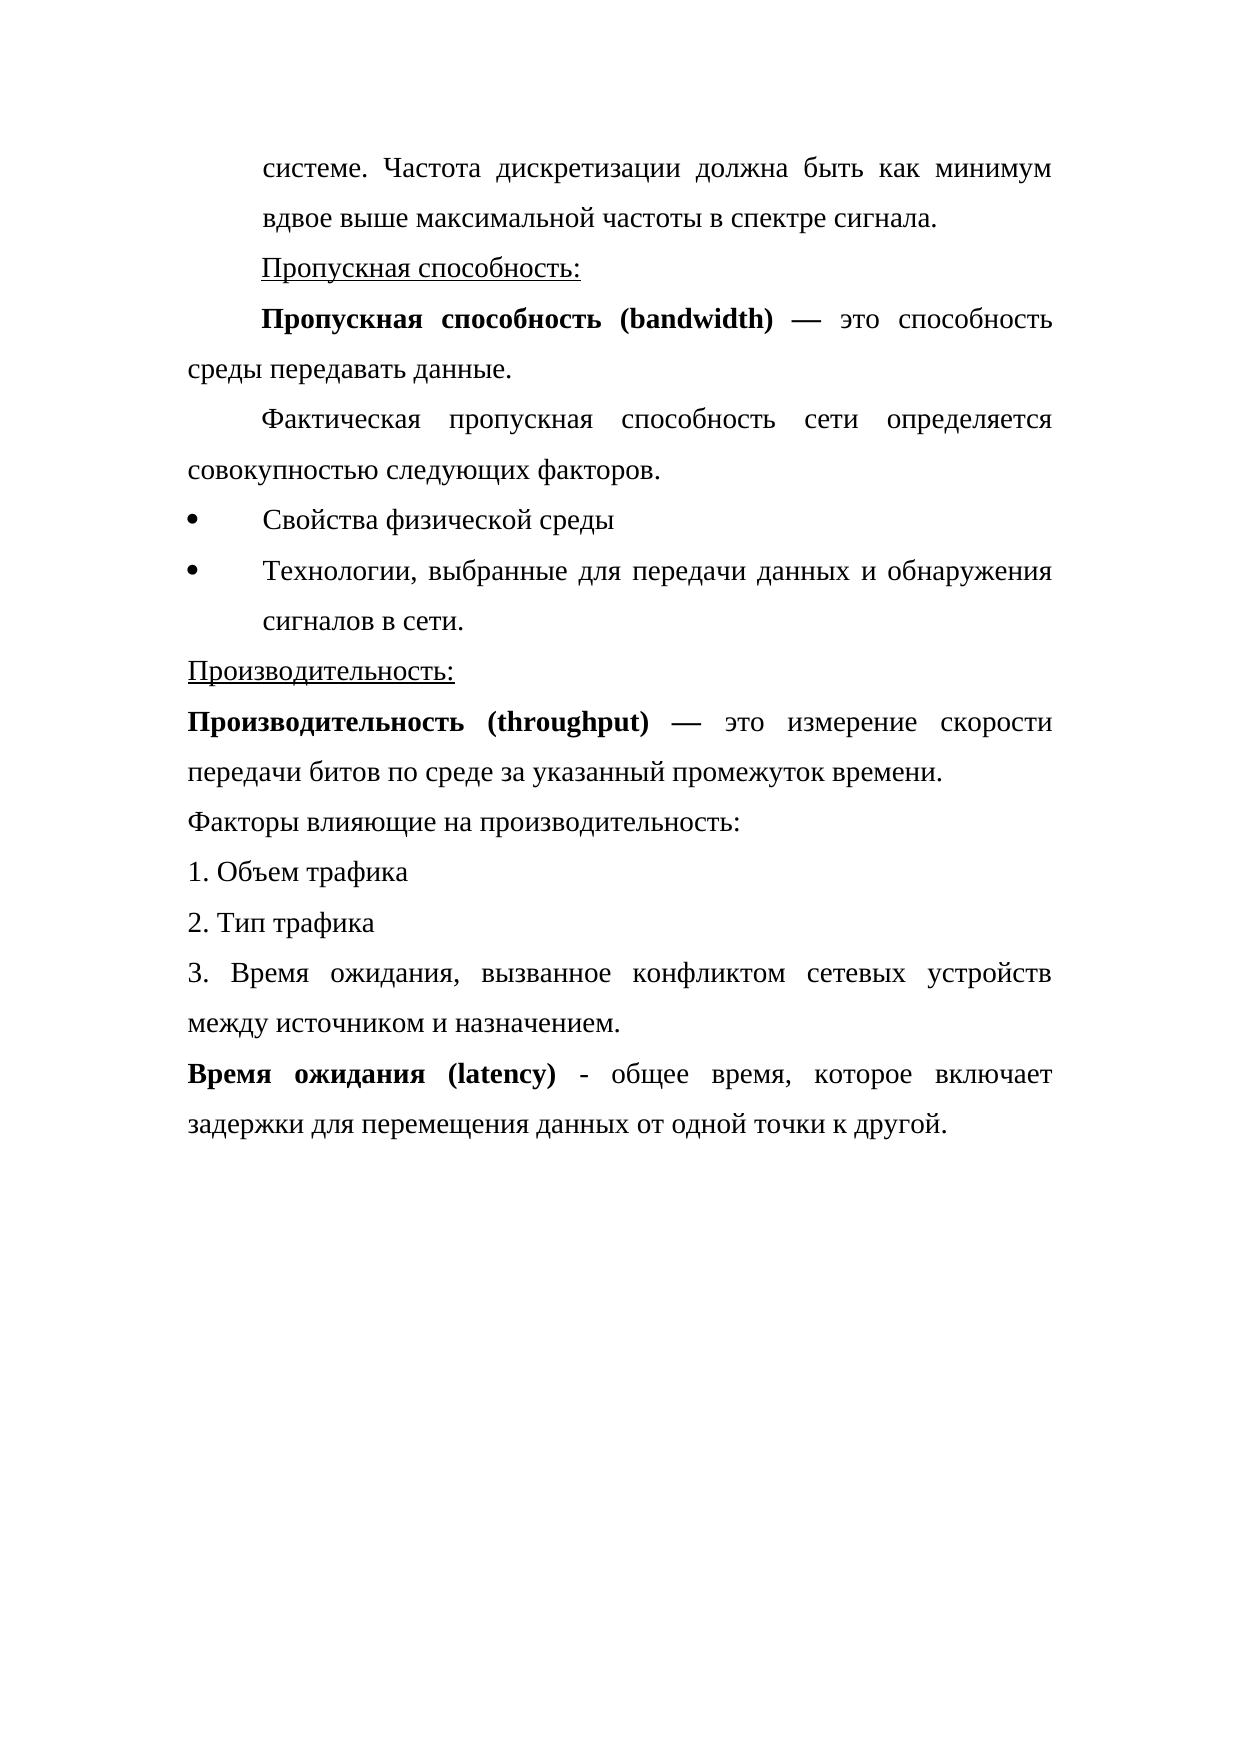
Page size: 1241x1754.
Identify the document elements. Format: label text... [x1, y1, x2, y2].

text Время ожидания (latency) - общее время, которое включает задержки для перемещения данных от одной точки к другой. [187, 1056, 1053, 1140]
text 1. Объем трафика [187, 854, 1053, 888]
text Пропускная способность: [187, 251, 1053, 284]
text Факторы влияющие на производительность: [187, 804, 1053, 838]
text Производительность (throughput) — это измерение скорости передачи битов по среде за указанный промежуток времени. [187, 704, 1053, 787]
text 3. Время ожидания, вызванное конфликтом сетевых устройств между источником и назначением. [187, 955, 1053, 1039]
list Свойства физической среды [187, 502, 1053, 536]
list Технологии, выбранные для передачи данных и обнаружения сигналов в сети. [187, 553, 1053, 637]
text Производительность: [187, 653, 1053, 687]
text Пропускная способность (bandwidth) — это способность среды передавать данные. [187, 301, 1053, 385]
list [225, 150, 1053, 234]
text Фактическая пропускная способность сети определяется совокупностью следующих факторов. [187, 402, 1053, 485]
text 2. Тип трафика [187, 905, 1053, 938]
